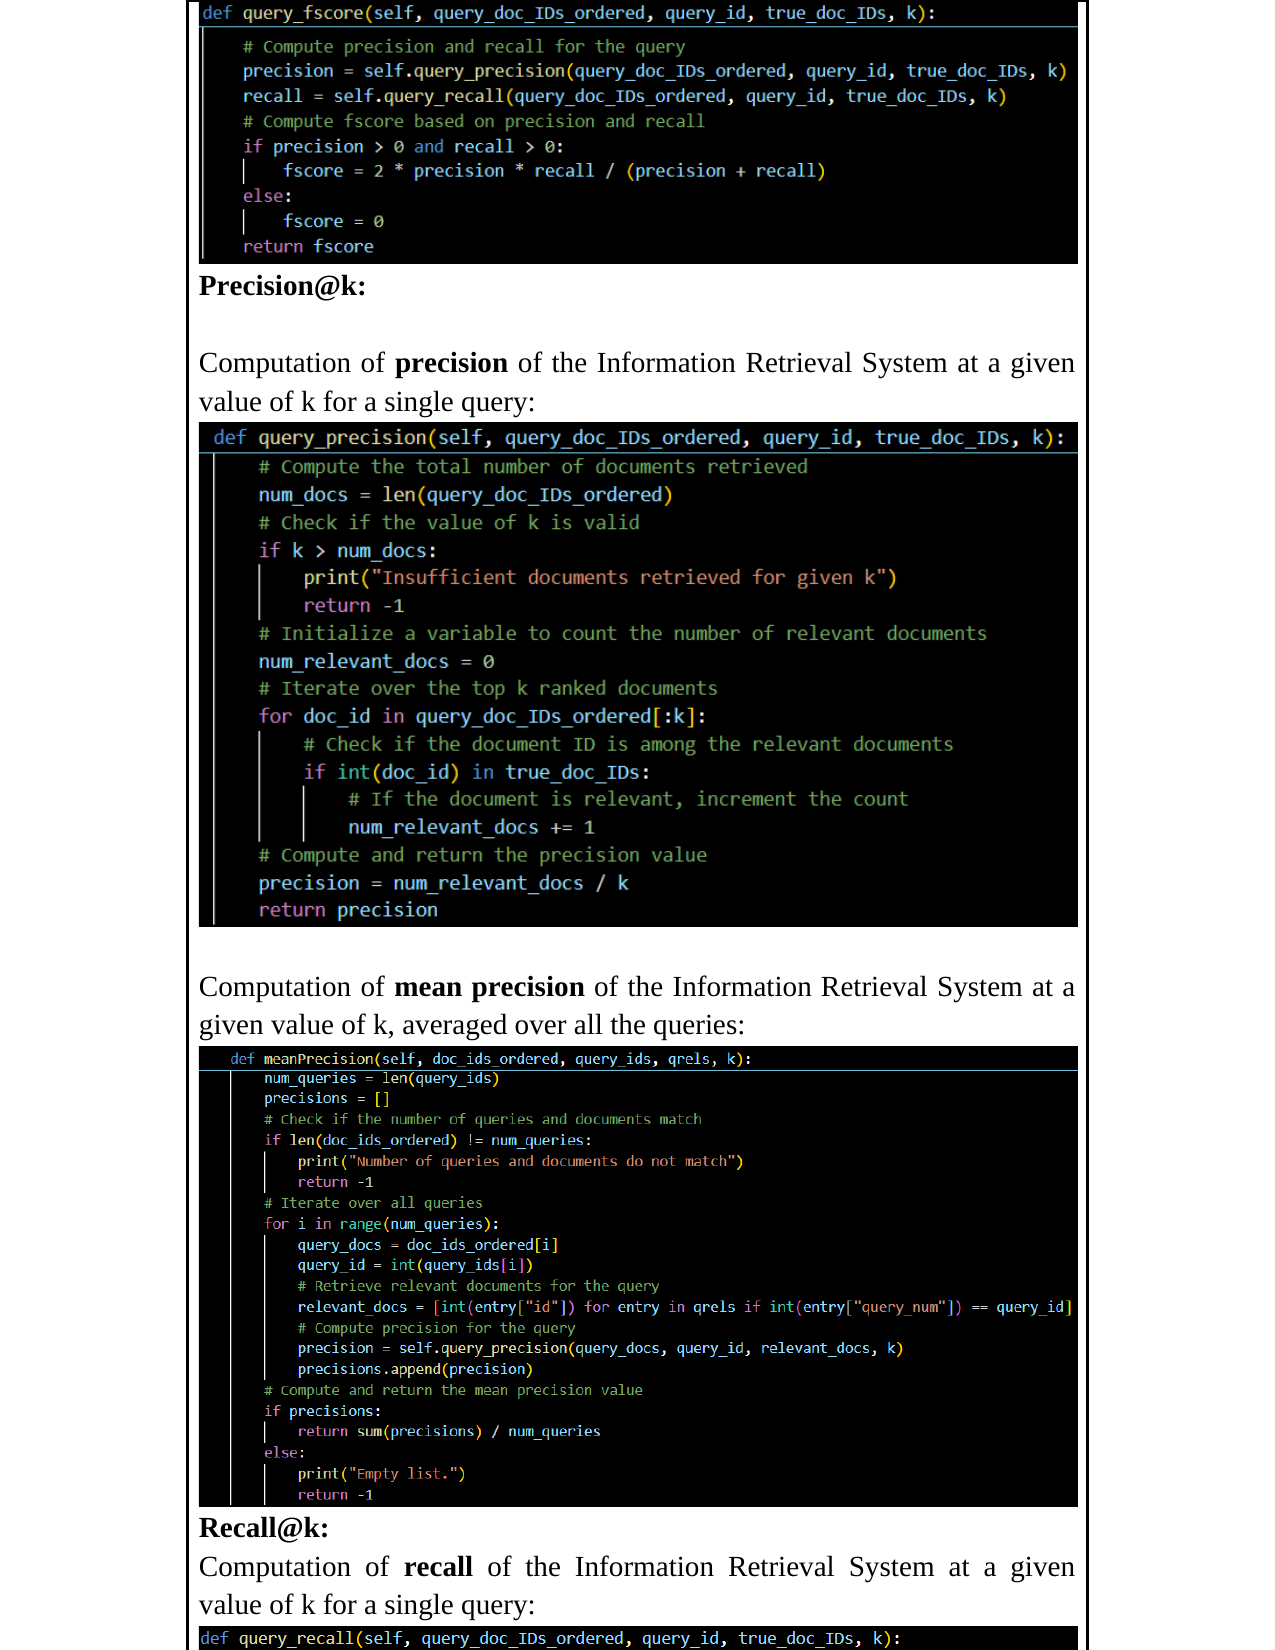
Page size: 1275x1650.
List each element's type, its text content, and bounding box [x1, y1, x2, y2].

picture [198, 1046, 1078, 1507]
picture [198, 422, 1078, 927]
picture [198, 1626, 1078, 1650]
picture [198, 2, 1078, 264]
table_header Precision@k: Computation of precision of the Information Retrieval System at a given value of k for a single query: Computation of mean precision of the Information Retrieval System at a given value of k, averaged over all the queries: Recall@k: Computation of recall of the Information Retrieval System at a given value of k for a single query: Computation of mean recall of the Information Retrieval System at a given value of k, averaged over all the queries: F0.5 score@k: Computation of f-score of the Information Retrieval System at a given value of k for a single query: Computation of mean f-score of the Information Retrieval System at a given value of k, averaged over all the queries: AP@k: Computation of average precision of the Information Retrieval System at a given value of k for a single query: Computation of mean average precision of the Information Retrieval System at a given value of k, averaged over all the queries: nDCG@k: Computation of nDCG of the Information Retrieval System at a given value of k for a single query: Computation of mean nDCG of the Information Retrieval System at a given value of k, averaged over all the queries: [189, 2, 1086, 1650]
